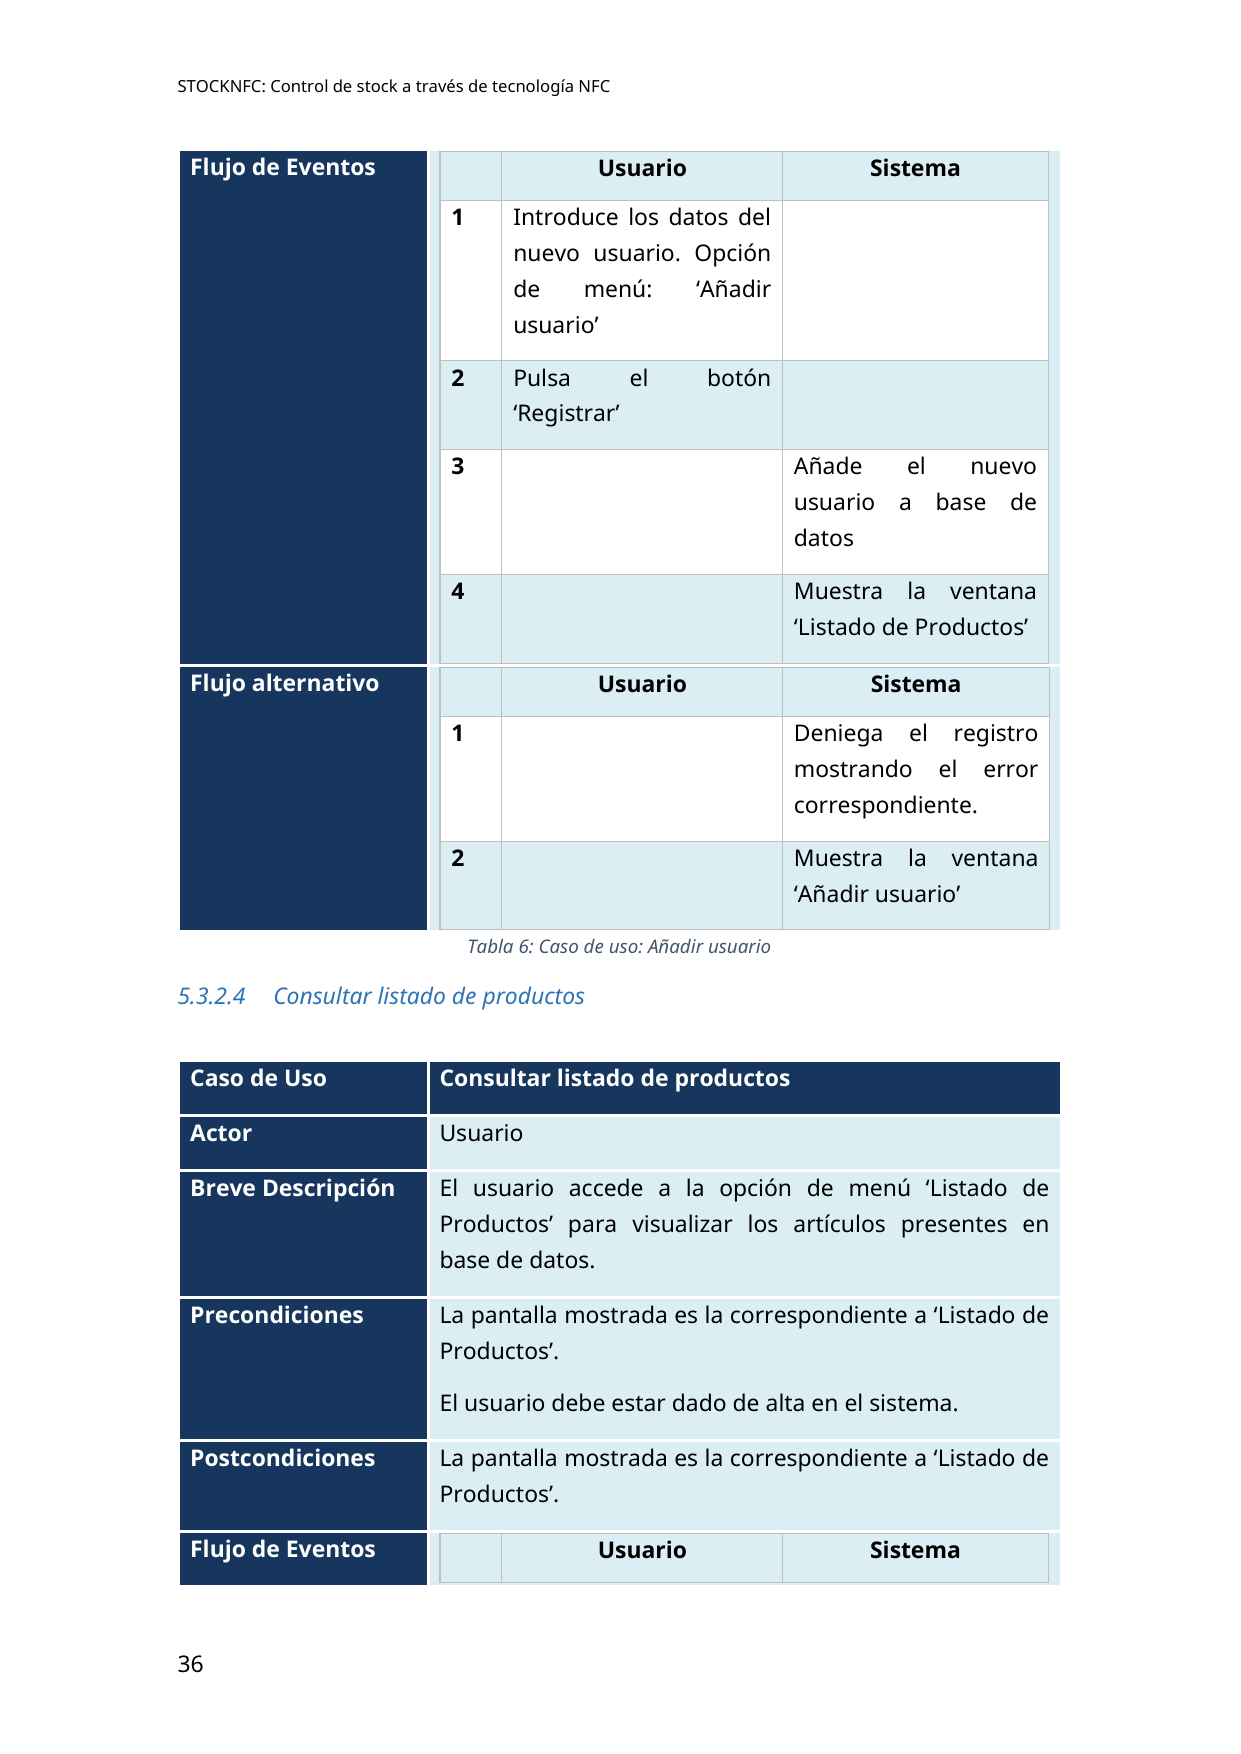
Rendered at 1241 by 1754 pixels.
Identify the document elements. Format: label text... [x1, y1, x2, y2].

table_cell [430, 151, 439, 664]
table_cell Usuario [430, 1117, 1060, 1169]
table_cell Postcondiciones [180, 1442, 427, 1530]
table_cell [783, 668, 1049, 716]
table_cell Precondiciones [180, 1299, 427, 1439]
table_cell [502, 575, 782, 663]
table_cell [502, 152, 782, 200]
table_cell [441, 668, 501, 716]
table_cell Flujo de Eventos [180, 1533, 427, 1585]
table_cell [1050, 667, 1060, 930]
table_cell La pantalla mostrada es la correspondiente a ‘Listado de Productos’. El usuario debe estar dado de alta en el sistema. [430, 1299, 1060, 1439]
table_cell [441, 152, 501, 200]
table_cell [783, 575, 1048, 663]
table_cell [441, 575, 501, 663]
table_cell Breve Descripción [180, 1172, 427, 1296]
table_cell [430, 667, 439, 930]
table_cell [502, 668, 782, 716]
table_header Consultar listado de productos [430, 1062, 1060, 1114]
table_cell Flujo de Eventos [180, 151, 427, 664]
table_cell [1049, 151, 1060, 664]
table_cell El usuario accede a la opción de menú ‘Listado de Productos’ para visualizar los artículos presentes en base de datos. [430, 1172, 1060, 1296]
subtitle Consultar listado de productos [177, 980, 1063, 1011]
table_cell [430, 1533, 1060, 1585]
table_cell [502, 361, 782, 449]
table_cell Actor [180, 1117, 427, 1169]
table_cell [502, 842, 782, 929]
table_cell La pantalla mostrada es la correspondiente a ‘Listado de Productos’. [430, 1442, 1060, 1530]
table_cell Flujo alternativo [180, 667, 427, 930]
table_cell [441, 842, 501, 929]
table_cell [783, 152, 1048, 200]
table_cell [441, 361, 501, 449]
table_cell [783, 361, 1048, 449]
table_cell [783, 842, 1049, 929]
table_header Caso de Uso [180, 1062, 427, 1114]
